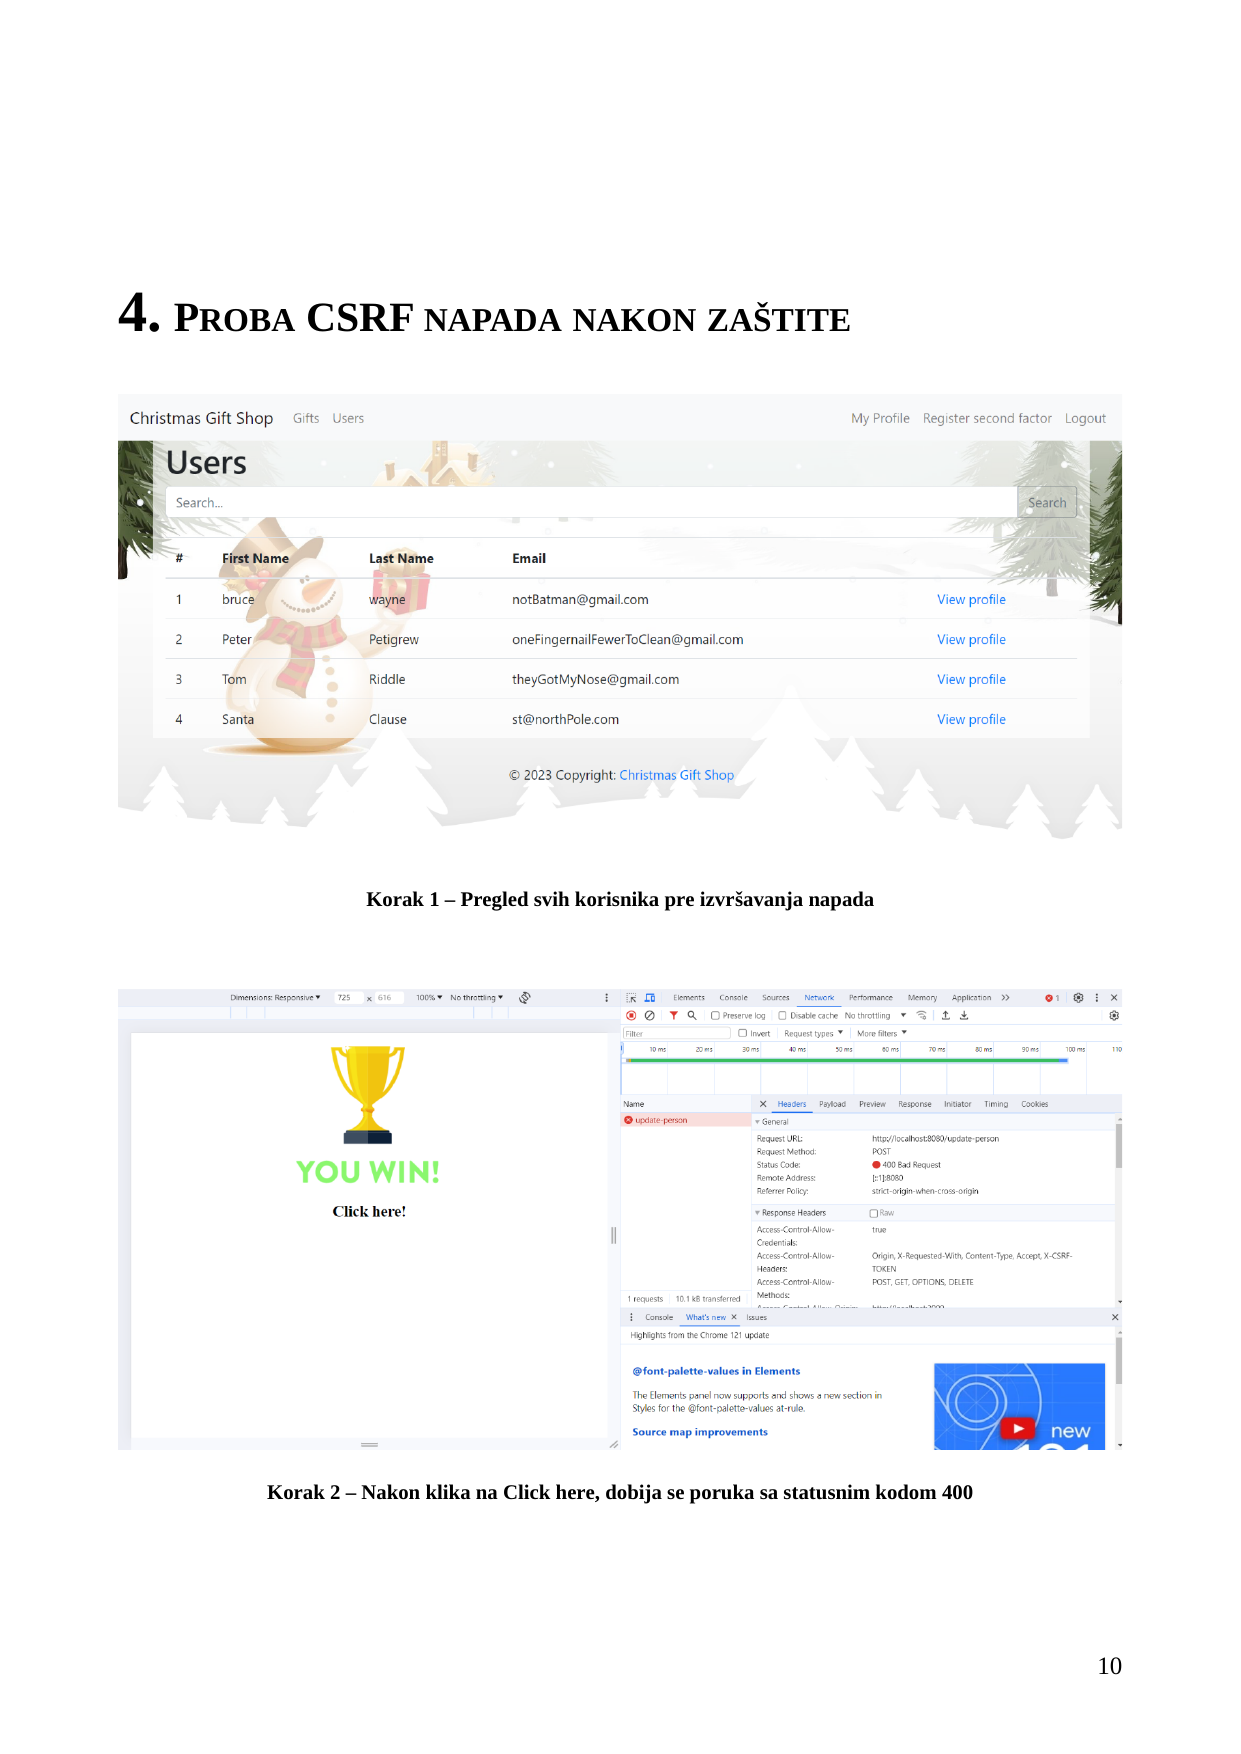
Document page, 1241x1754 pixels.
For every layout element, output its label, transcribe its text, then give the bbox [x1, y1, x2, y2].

text Proba CSRF napada nakon zaštite [118, 277, 1122, 344]
picture [118, 394, 1123, 856]
text Korak 1 – Pregled svih korisnika pre izvršavanja napada [118, 887, 1122, 911]
text Korak 2 – Nakon klika na Click here, dobija se poruka sa statusnim kodom 400 [118, 1480, 1122, 1504]
picture [118, 987, 1123, 1450]
